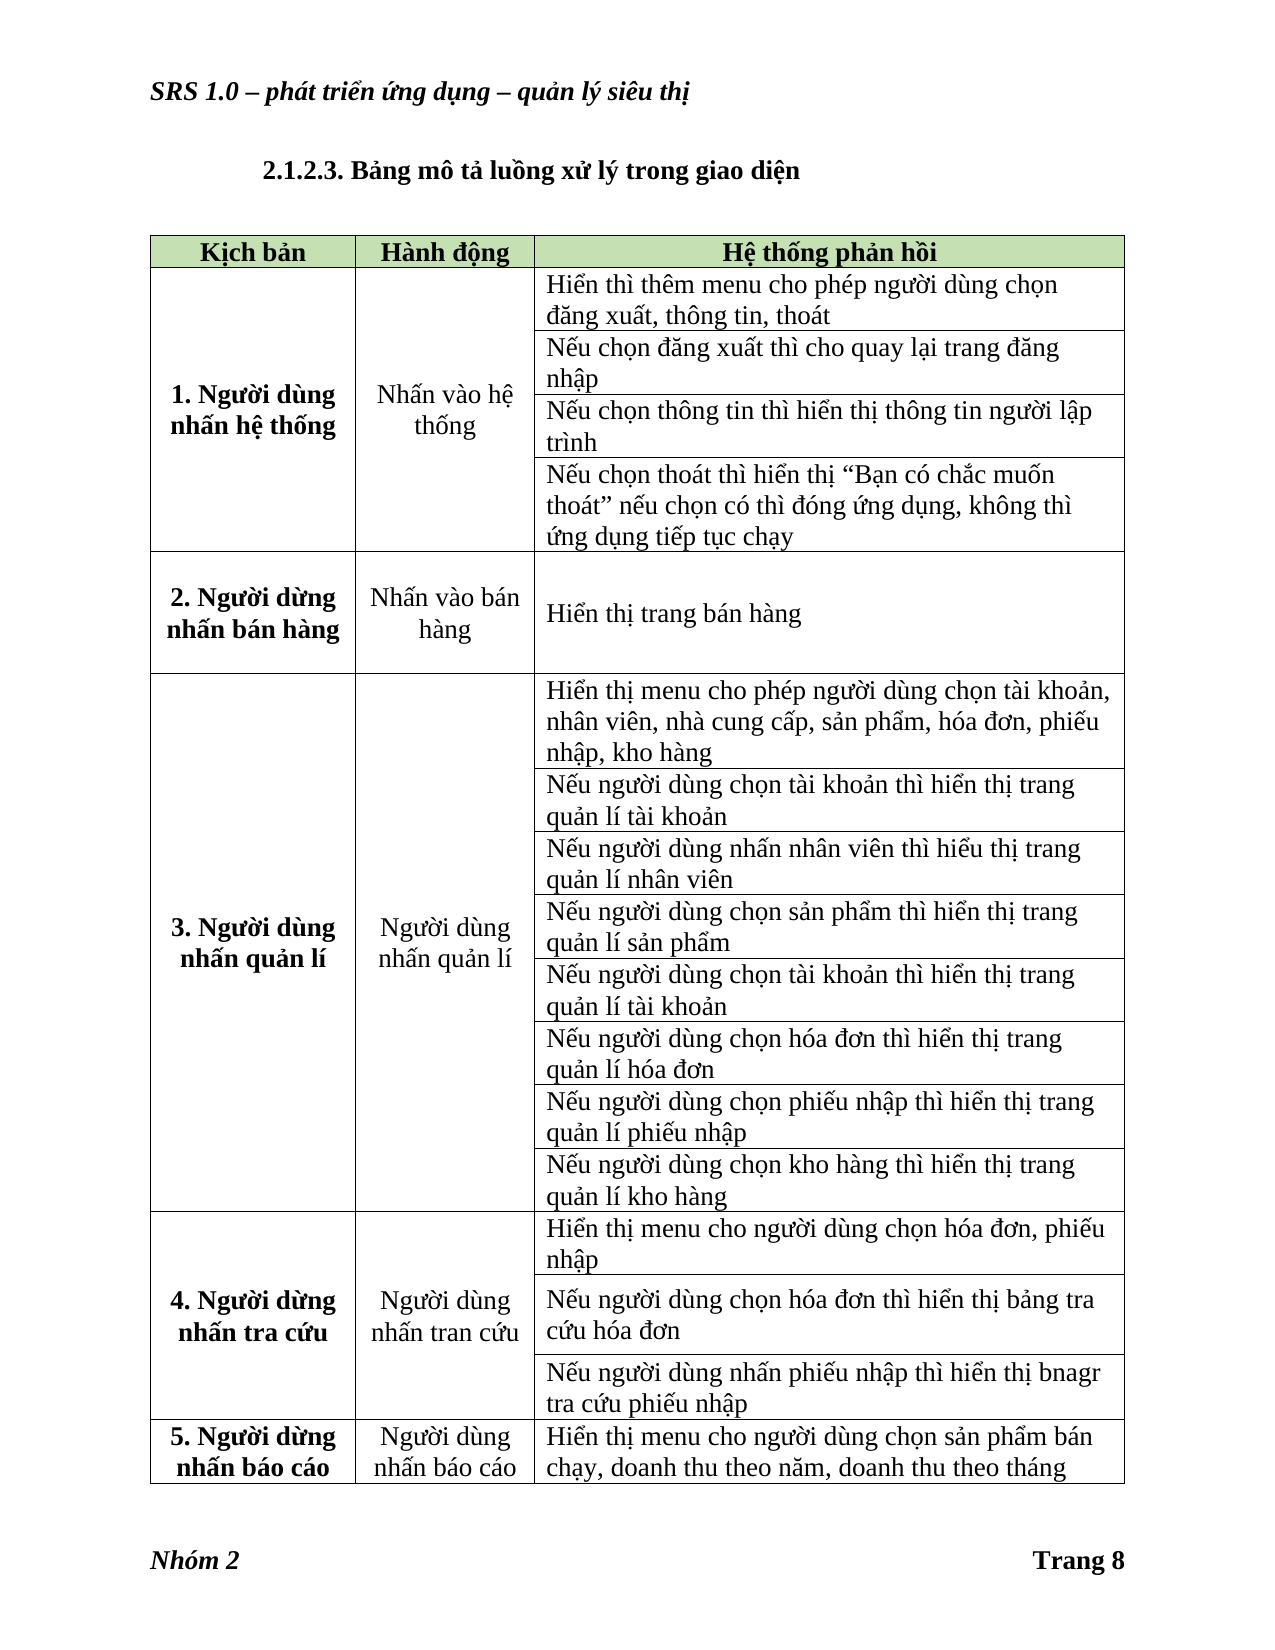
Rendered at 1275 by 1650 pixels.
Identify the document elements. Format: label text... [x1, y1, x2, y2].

subtitle Bảng mô tả luồng xử lý trong giao diện [262, 154, 1125, 185]
table_cell 3. Người dùng nhấn quản lí [151, 674, 355, 1211]
table_cell Nếu người dùng chọn sản phẩm thì hiển thị trang quản lí sản phẩm [535, 895, 1124, 958]
table_cell Nếu chọn đăng xuất thì cho quay lại trang đăng nhập [535, 331, 1124, 393]
table_cell Hiển thị trang bán hàng [535, 552, 1124, 673]
table_cell Hiển thị menu cho người dùng chọn hóa đơn, phiếu nhập [535, 1212, 1124, 1274]
table_cell Nếu người dùng chọn hóa đơn thì hiển thị bảng tra cứu hóa đơn [535, 1275, 1124, 1354]
table_cell Nhấn vào hệ thống [356, 268, 534, 551]
table_cell 1. Người dùng nhấn hệ thống [151, 268, 355, 551]
table_cell Người dùng nhấn quản lí [356, 674, 534, 1211]
table_cell Nếu người dùng chọn tài khoản thì hiển thị trang quản lí tài khoản [535, 769, 1124, 831]
table_header Hệ thống phản hồi [535, 236, 1124, 267]
table_cell Nếu người dùng chọn kho hàng thì hiển thị trang quản lí kho hàng [535, 1149, 1124, 1211]
table_cell Nhấn vào bán hàng [356, 552, 534, 673]
table_cell 4. Người dừng nhấn tra cứu [151, 1212, 355, 1419]
table_cell Nếu người dùng chọn tài khoản thì hiển thị trang quản lí tài khoản [535, 959, 1124, 1021]
table_cell Hiển thị menu cho phép người dùng chọn tài khoản, nhân viên, nhà cung cấp, sản phẩm, hóa đơn, phiếu nhập, kho hàng [535, 674, 1124, 768]
table_cell Nếu người dùng nhấn phiếu nhập thì hiển thị bnagr tra cứu phiếu nhập [535, 1355, 1124, 1419]
table_cell Hiển thì thêm menu cho phép người dùng chọn đăng xuất, thông tin, thoát [535, 268, 1124, 330]
table_cell Nếu người dùng chọn phiếu nhập thì hiển thị trang quản lí phiếu nhập [535, 1085, 1124, 1148]
table_cell Nếu chọn thoát thì hiển thị “Bạn có chắc muốn thoát” nếu chọn có thì đóng ứng dụng, không thì ứng dụng tiếp tục chạy [535, 458, 1124, 551]
table_cell Nếu người dùng nhấn nhân viên thì hiểu thị trang quản lí nhân viên [535, 832, 1124, 894]
table_cell Hiển thị menu cho người dùng chọn sản phẩm bán chạy, doanh thu theo năm, doanh thu theo tháng [535, 1420, 1124, 1483]
table_cell Người dùng nhấn tran cứu [356, 1212, 534, 1419]
table_header Kịch bản [151, 236, 355, 267]
table_header Hành động [356, 236, 534, 267]
table_cell Nếu người dùng chọn hóa đơn thì hiển thị trang quản lí hóa đơn [535, 1022, 1124, 1084]
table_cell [151, 1420, 355, 1483]
table_cell Nếu chọn thông tin thì hiển thị thông tin người lập trình [535, 395, 1124, 457]
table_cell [356, 1420, 534, 1483]
table_cell 2. Người dừng nhấn bán hàng [151, 552, 355, 673]
